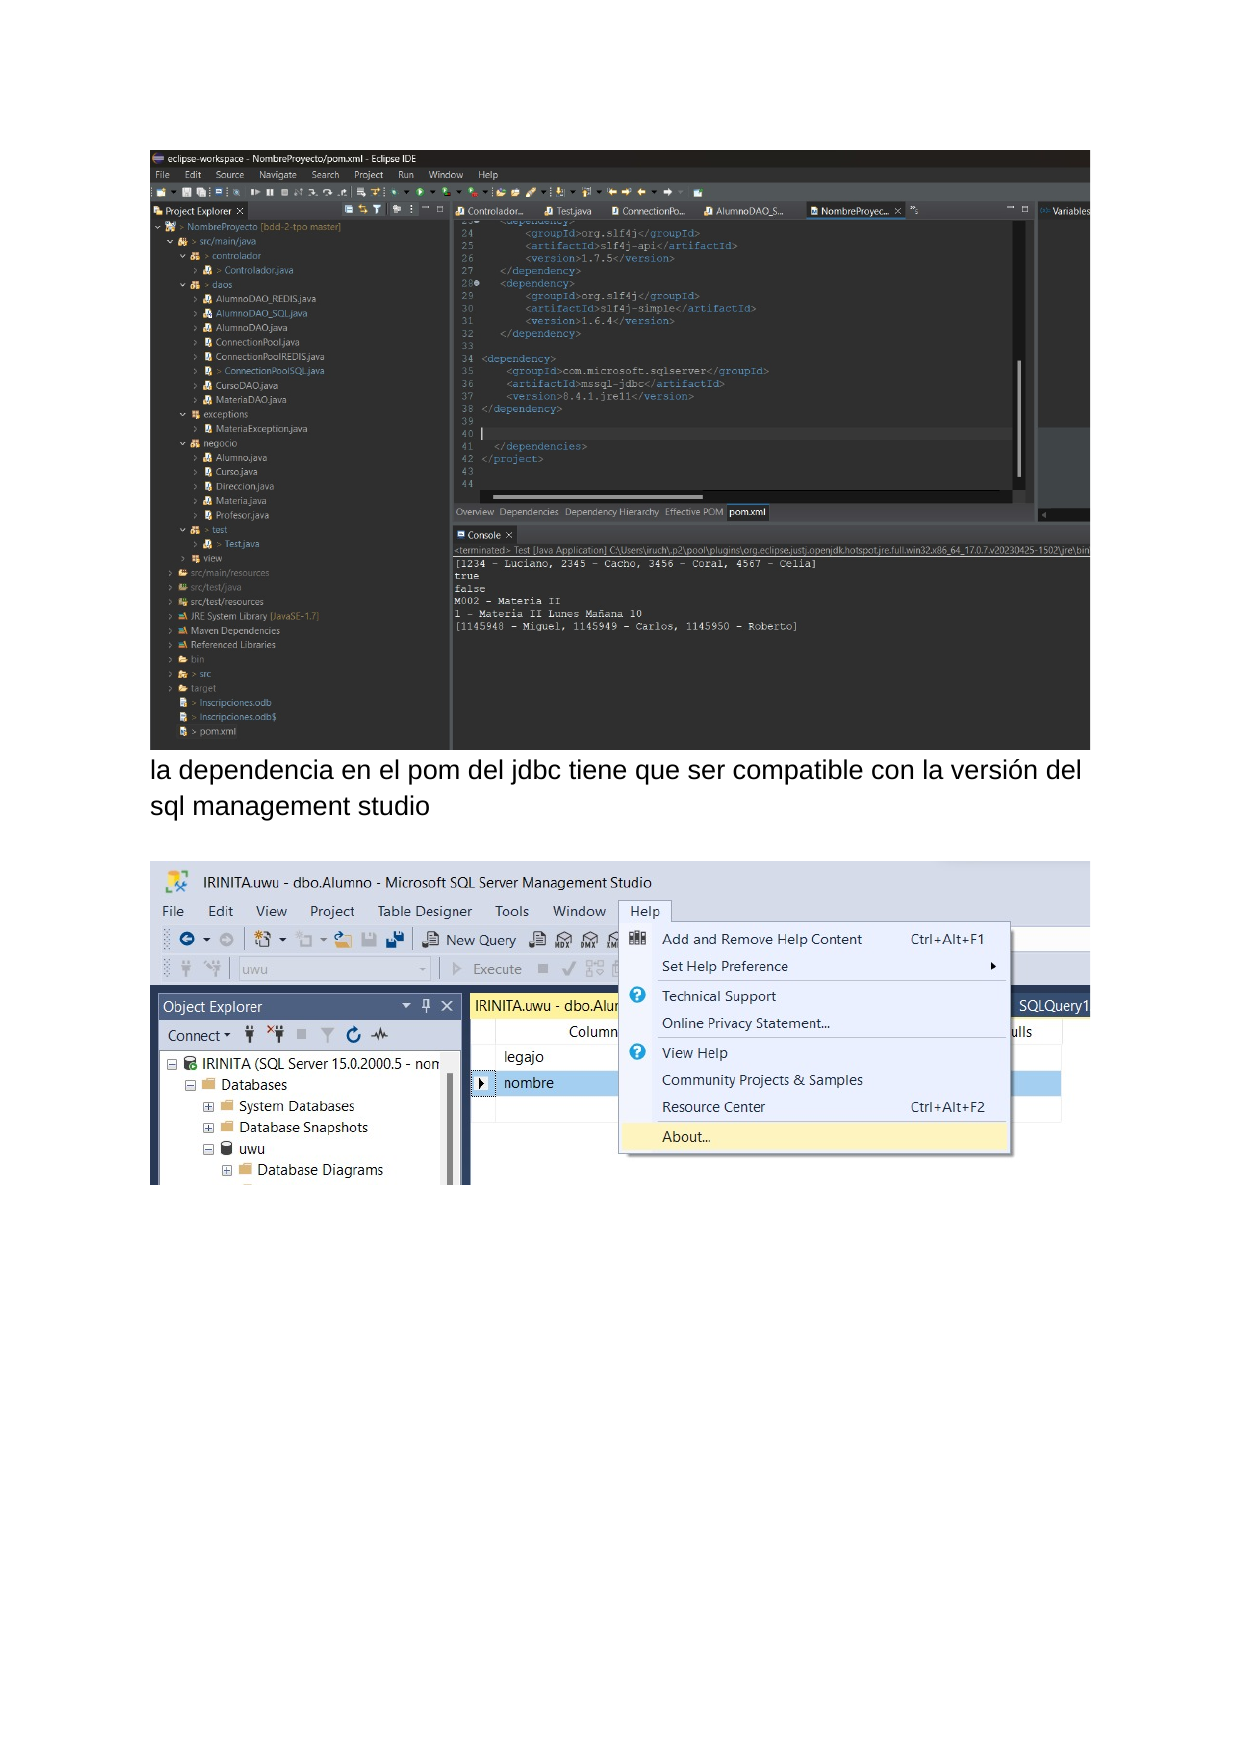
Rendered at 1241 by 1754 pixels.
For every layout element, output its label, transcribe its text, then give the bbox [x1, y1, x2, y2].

picture [150, 861, 1091, 1185]
picture [150, 150, 1091, 750]
text la dependencia en el pom del jdbc tiene que ser compatible con la versión del sql management studio [150, 754, 1090, 821]
